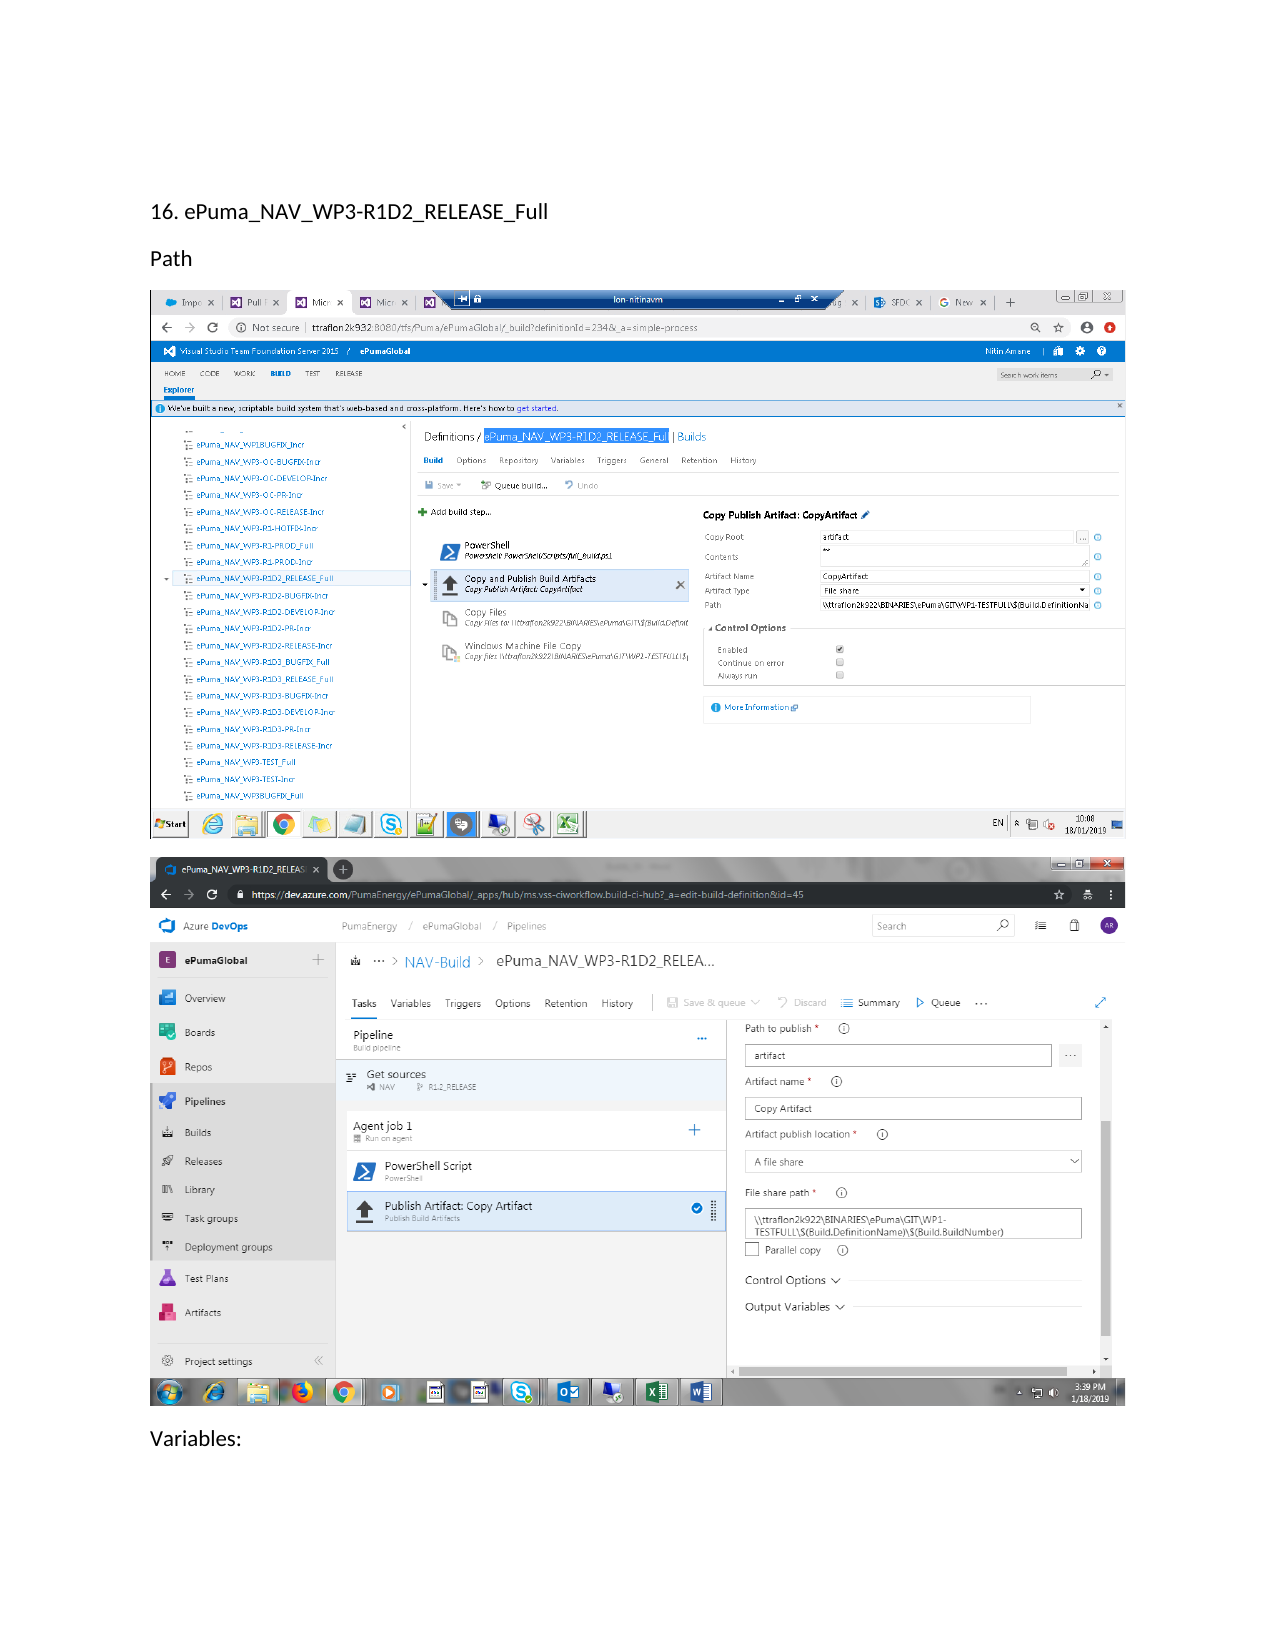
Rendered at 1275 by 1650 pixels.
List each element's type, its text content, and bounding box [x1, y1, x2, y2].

text Variables: [150, 1424, 1125, 1453]
picture [150, 857, 1125, 1406]
text 16. ePuma_NAV_WP3-R1D2_RELEASE_Full [150, 197, 1125, 225]
picture [150, 290, 1125, 839]
text Path [150, 244, 1125, 272]
